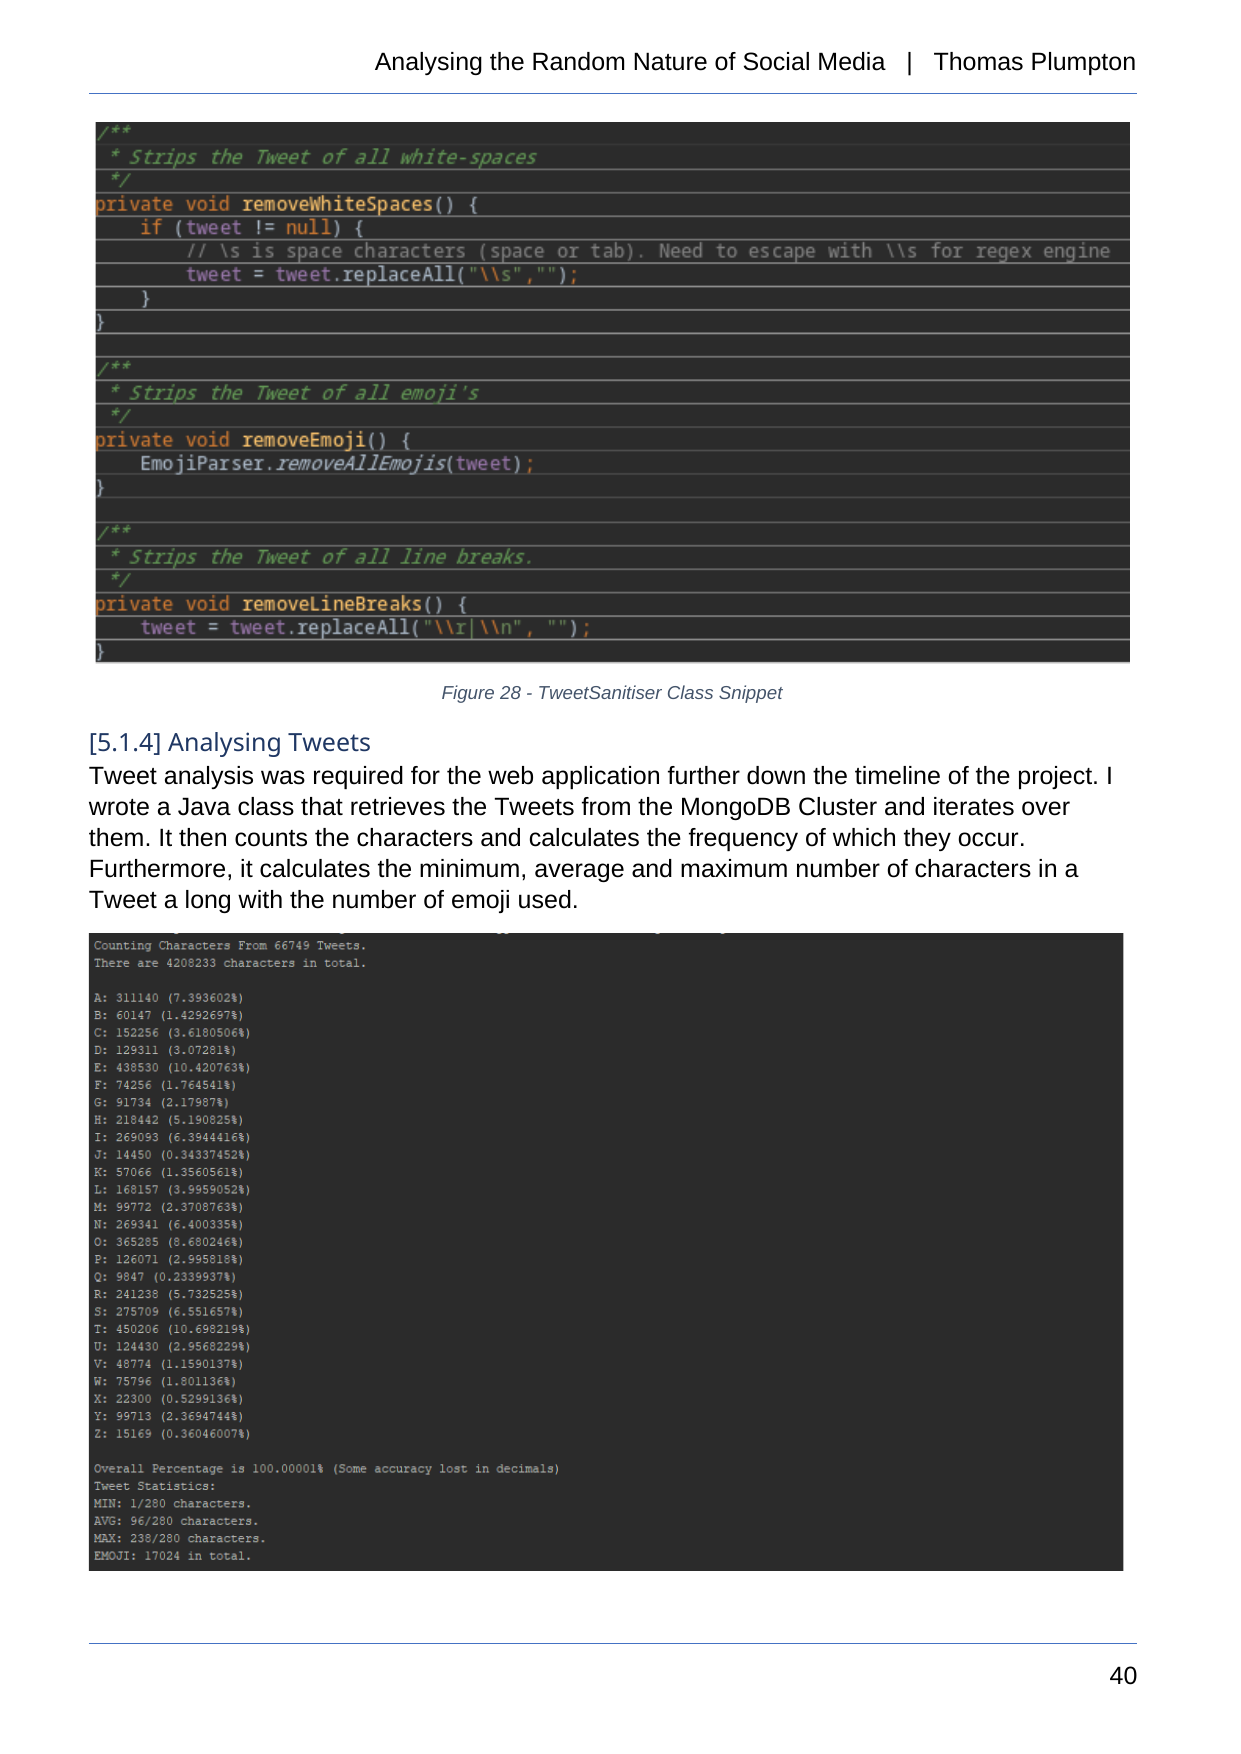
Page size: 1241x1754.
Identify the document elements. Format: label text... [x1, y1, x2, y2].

text Tweet analysis was required for the web application further down the timeline of the project. I wrote a Java class that retrieves the Tweets from the MongoDB Cluster and iterates over them. It then counts the characters and calculates the frequency of which they occur. Furthermore, it calculates the minimum, average and maximum number of characters in a Tweet a long with the number of emoji used. [89, 761, 1137, 914]
subtitle [5.1.4] Analysing Tweets [89, 724, 1137, 758]
picture [88, 933, 1124, 1571]
